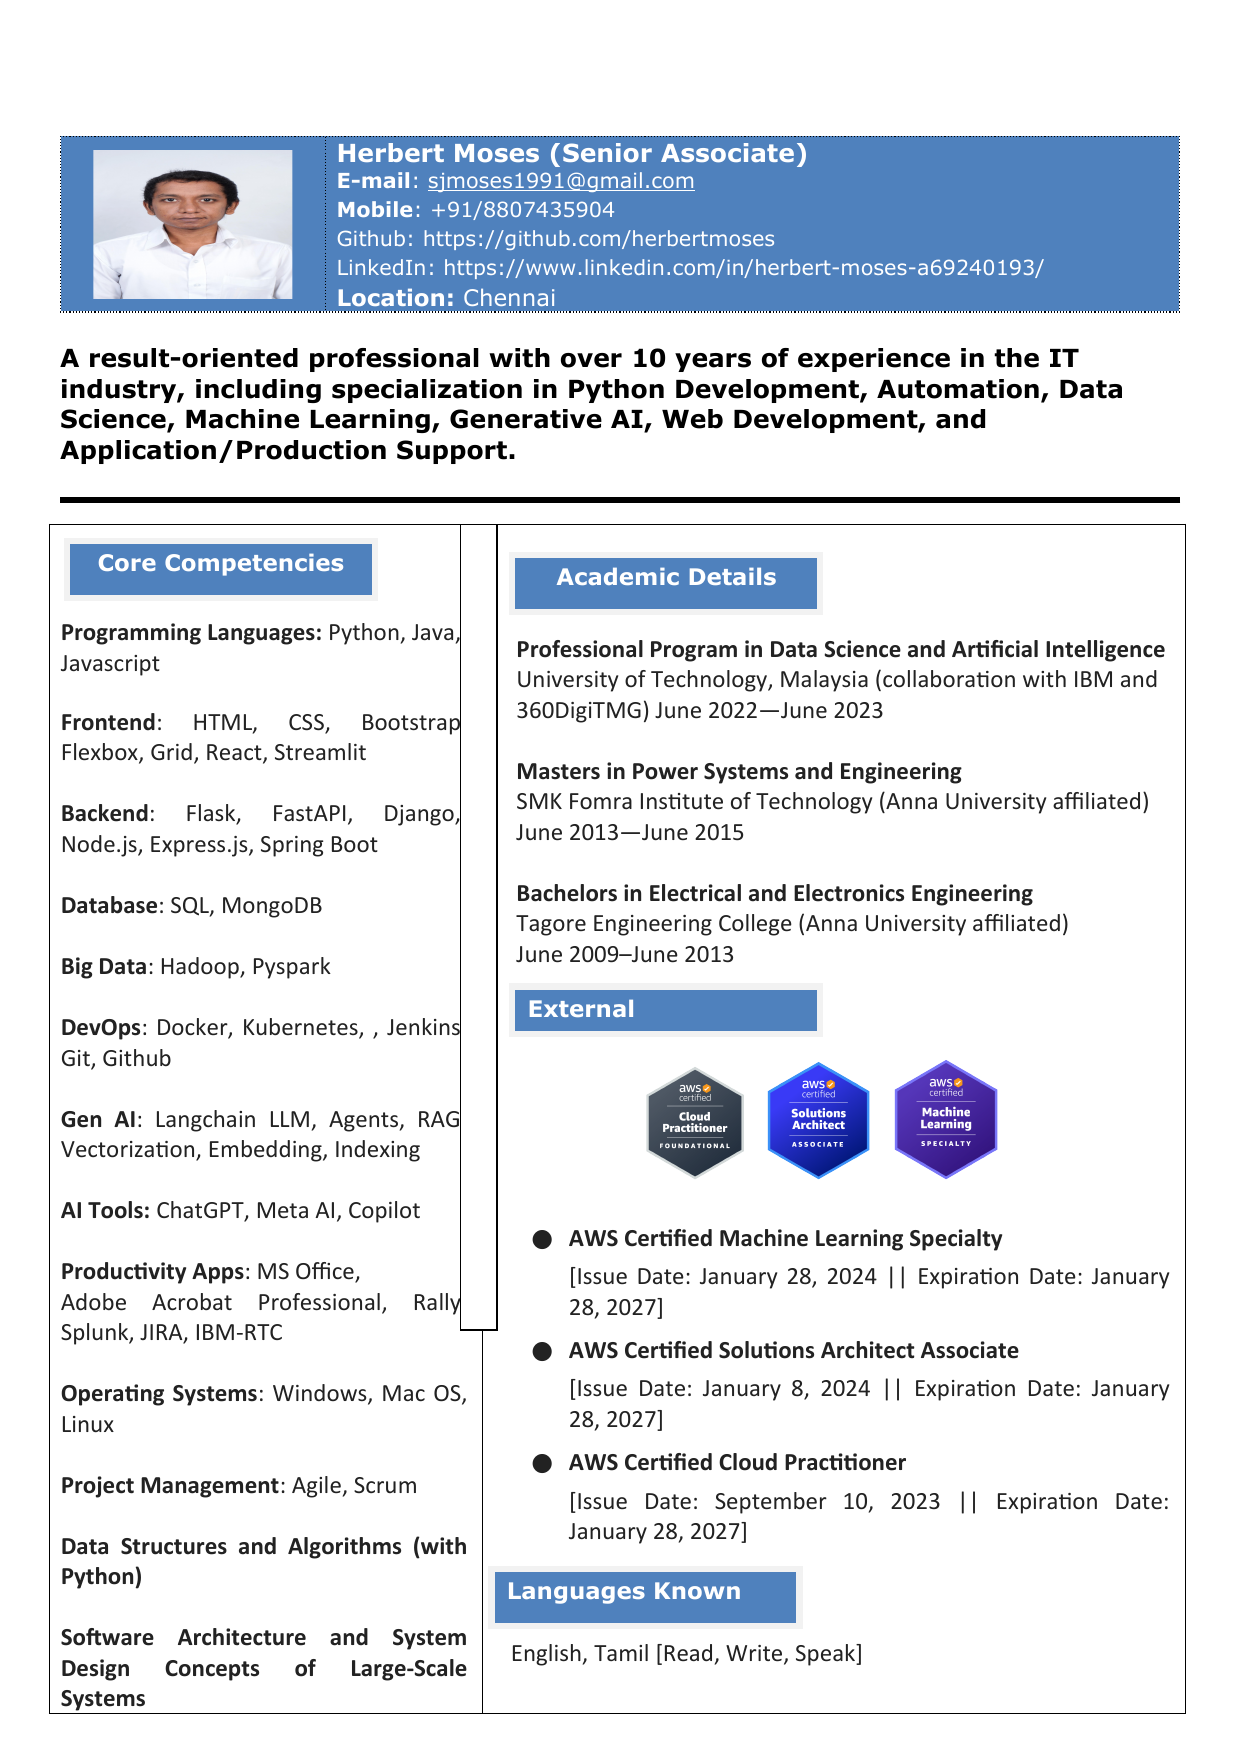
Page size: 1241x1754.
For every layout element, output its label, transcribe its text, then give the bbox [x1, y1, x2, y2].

table_header Herbert Moses (Senior Associate) E-mail: sjmoses1991@gmail.com Mobile: +91/8807435904 Github: https://github.com/herbertmoses LinkedIn: https://www.linkedin.com/in/herbert-moses-a69240193/ Location: Chennai [325, 136, 1179, 311]
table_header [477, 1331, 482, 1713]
table_header Professional Program in Data Science and Artificial Intelligence University of Technology, Malaysia (collaboration with IBM and 360DigiTMG) June 2022—June 2023 Masters in Power Systems and Engineering SMK Fomra Institute of Technology (Anna University affiliated) June 2013—June 2015 Bachelors in Electrical and Electronics Engineering Tagore Engineering College (Anna University affiliated) June 2009–June 2013 AWS Certified Machine Learning Specialty [Issue Date: January 28, 2024 || Expiration Date: January 28, 2027] AWS Certified Solutions Architect Associate [Issue Date: January 8, 2024 || Expiration Date: January 28, 2027] AWS Certified Cloud Practitioner [Issue Date: September 10, 2023 || Expiration Date: January 28, 2027] English, Tamil [Read, Write, Speak] [483, 525, 1185, 1713]
picture [93, 150, 293, 299]
picture [885, 1058, 1007, 1181]
picture [758, 1060, 879, 1181]
table_header Programming Languages: Python, Java, Javascript Frontend: HTML, CSS, Bootstrap, Flexbox, Grid, React, Streamlit Backend: Flask, FastAPI, Django,, Node.js, Express.js, Spring Boot Database: SQL, MongoDB Big Data: Hadoop, Pyspark DevOps: Docker, Kubernetes, , Jenkins, Git, Github Gen AI: Langchain LLM, Agents, RAG, Vectorization, Embedding, Indexing AI Tools: ChatGPT, Meta AI, Copilot Productivity Apps: MS Office, Adobe Acrobat Professional, Rally, Splunk, JIRA, IBM-RTC Operating Systems: Windows, Mac OS, Linux Project Management: Agile, Scrum Data Structures and Algorithms (with Python) Software Architecture and System Design Concepts of Large-Scale Systems [50, 525, 136, 1713]
picture [637, 1065, 753, 1181]
table_header [61, 136, 325, 311]
text A result-oriented professional with over 10 years of experience in the IT industry, including specialization in Python Development, Automation, Data Science, Machine Learning, Generative AI, Web Development, and Application/Production Support. [60, 343, 1180, 464]
